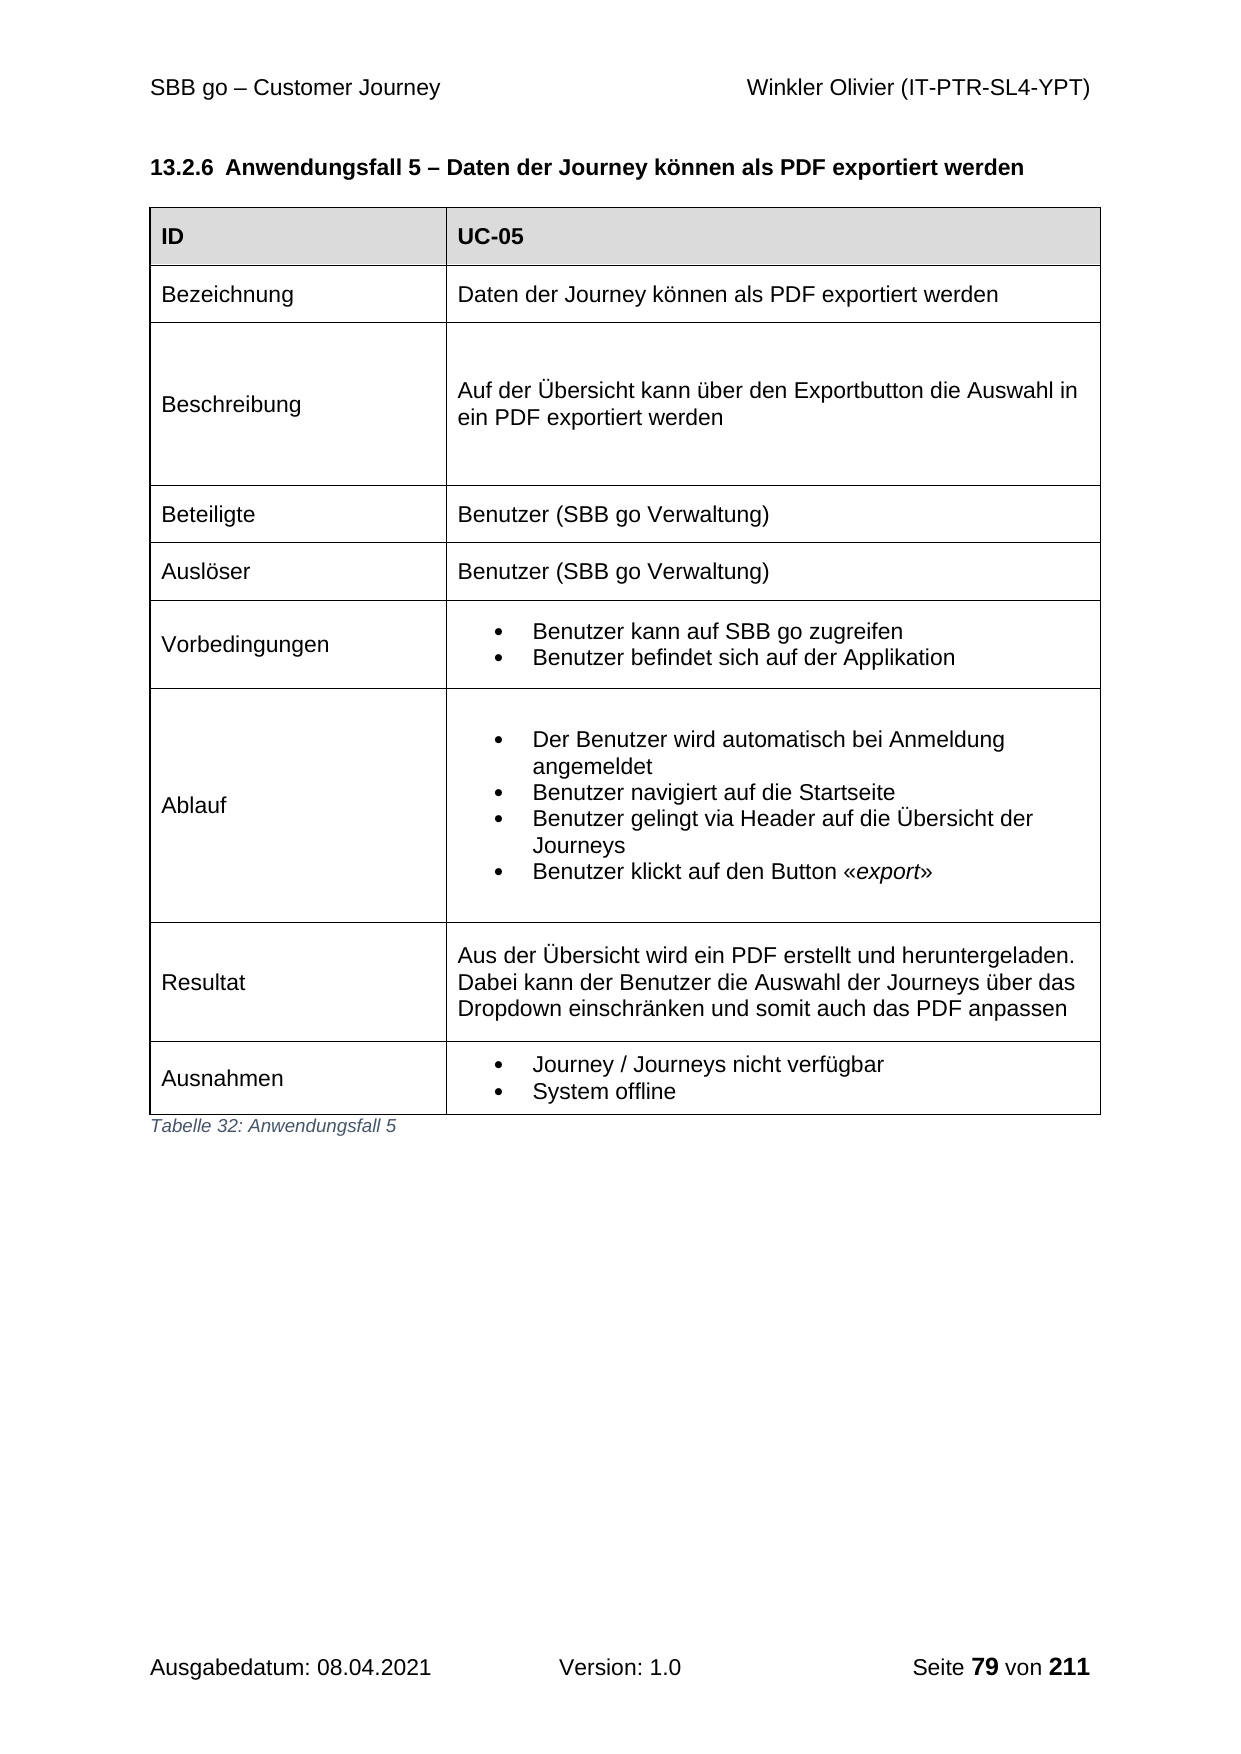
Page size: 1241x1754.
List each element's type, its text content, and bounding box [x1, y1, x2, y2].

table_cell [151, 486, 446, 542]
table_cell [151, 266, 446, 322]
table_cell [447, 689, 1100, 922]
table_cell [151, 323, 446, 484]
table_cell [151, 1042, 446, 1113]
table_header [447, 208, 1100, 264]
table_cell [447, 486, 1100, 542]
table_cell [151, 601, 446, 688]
text Tabelle 32: Anwendungsfall 5 [150, 1115, 1090, 1136]
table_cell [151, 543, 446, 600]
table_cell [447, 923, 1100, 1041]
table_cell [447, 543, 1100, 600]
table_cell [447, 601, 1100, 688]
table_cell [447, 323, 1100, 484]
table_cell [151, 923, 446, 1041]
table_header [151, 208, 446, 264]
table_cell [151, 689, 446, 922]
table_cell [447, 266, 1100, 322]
subtitle Anwendungsfall 5 – Daten der Journey können als PDF exportiert werden [150, 154, 1090, 181]
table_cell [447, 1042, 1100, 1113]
